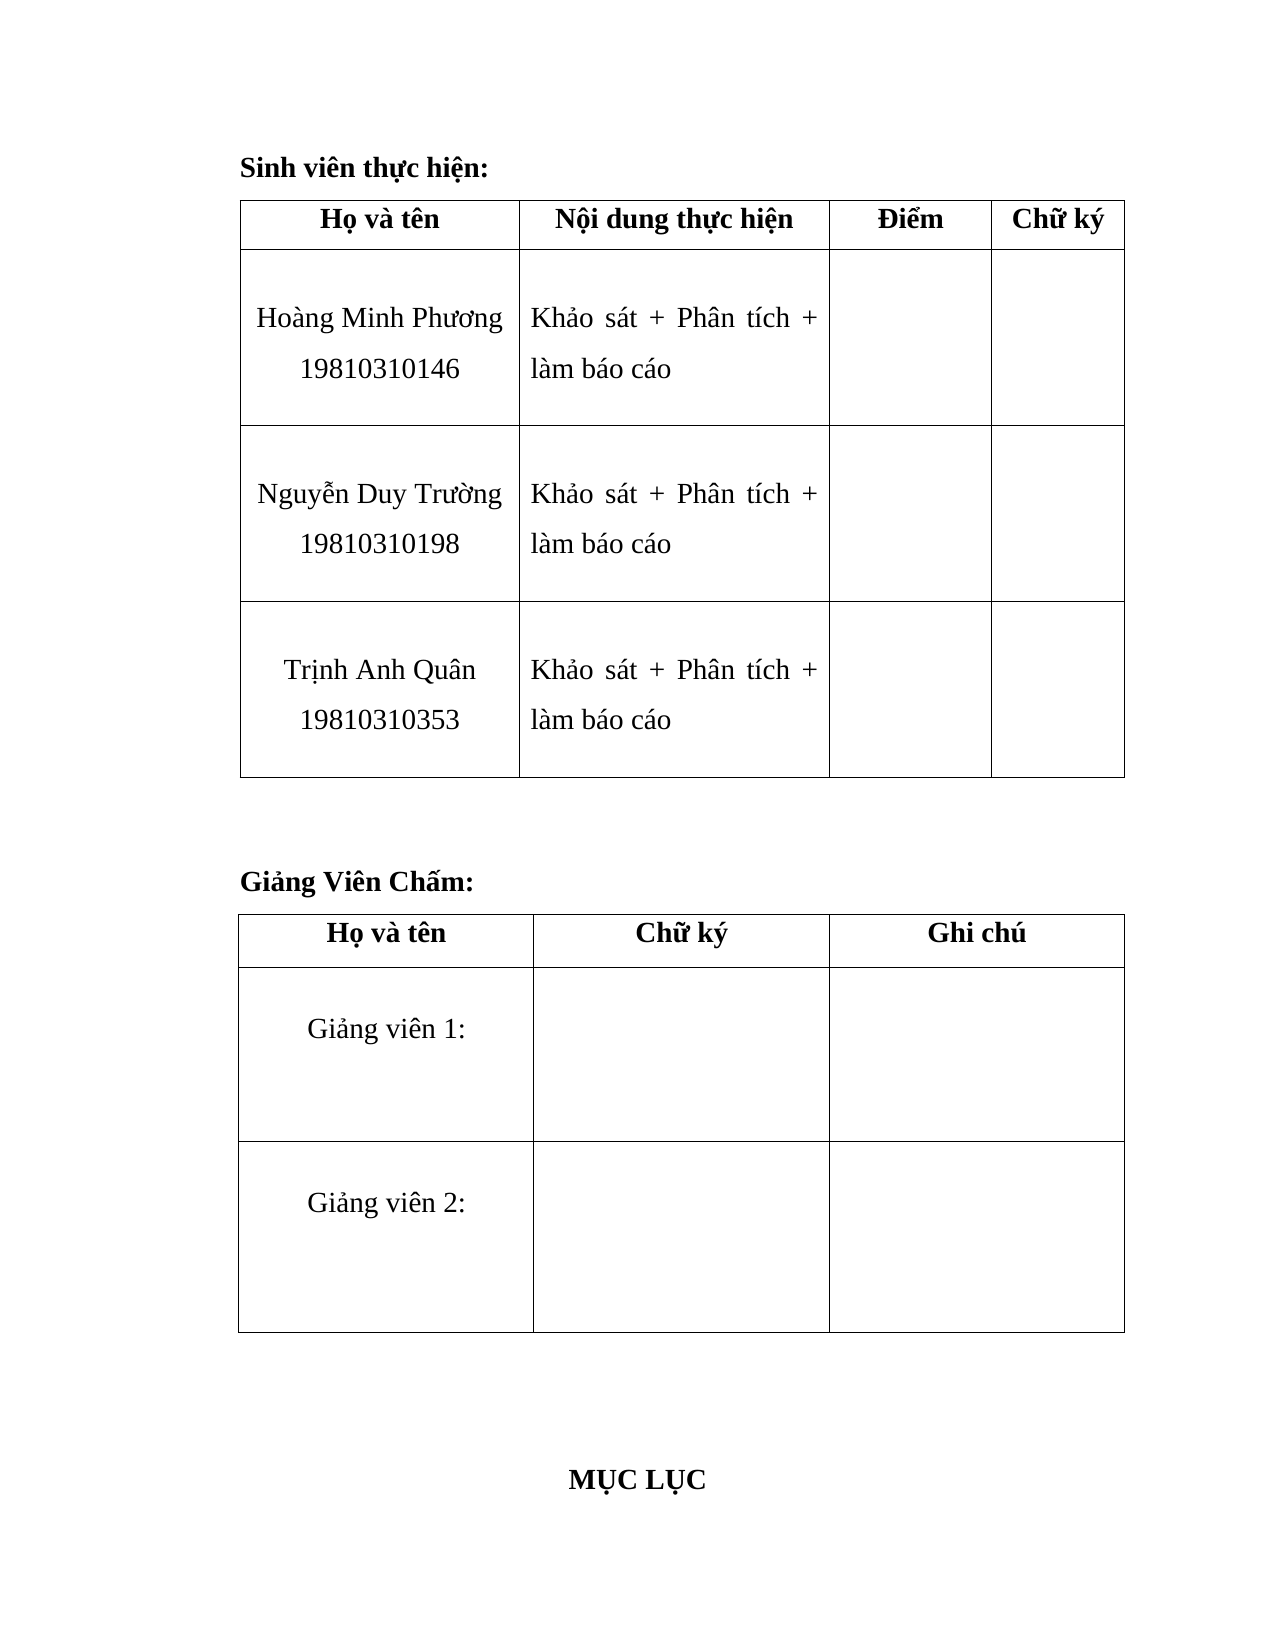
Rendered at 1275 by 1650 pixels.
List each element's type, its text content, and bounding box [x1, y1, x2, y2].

text Sinh viên thực hiện: [239, 150, 1125, 183]
table_header Chữ ký [992, 201, 1124, 249]
table_cell [830, 968, 1124, 1141]
table_cell [992, 602, 1124, 777]
table_cell Nguyễn Duy Trường 19810310198 [241, 426, 519, 601]
table_cell Khảo sát + Phân tích + làm báo cáo [520, 602, 829, 777]
table_cell Hoàng Minh Phương 19810310146 [241, 250, 519, 425]
table_header Nội dung thực hiện [520, 201, 829, 249]
table_header Họ và tên [241, 201, 519, 249]
table_header Điểm [830, 201, 991, 249]
table_cell [992, 250, 1124, 425]
table_cell [830, 1142, 1124, 1332]
table_cell [534, 1142, 829, 1332]
text MỤC LỤC [150, 1462, 1125, 1496]
text Giảng Viên Chấm: [239, 864, 1125, 897]
table_header Chữ ký [534, 915, 829, 967]
table_header Họ và tên [239, 915, 533, 967]
table_cell [534, 968, 829, 1141]
table_cell Giảng viên 2: [239, 1142, 533, 1332]
table_cell Giảng viên 1: [239, 968, 533, 1141]
table_cell [992, 426, 1124, 601]
table_cell [830, 250, 991, 425]
table_header Ghi chú [830, 915, 1124, 967]
table_cell Khảo sát + Phân tích + làm báo cáo [520, 250, 829, 425]
table_cell [830, 426, 991, 601]
table_cell Trịnh Anh Quân 19810310353 [241, 602, 519, 777]
table_cell [830, 602, 991, 777]
table_cell Khảo sát + Phân tích + làm báo cáo [520, 426, 829, 601]
